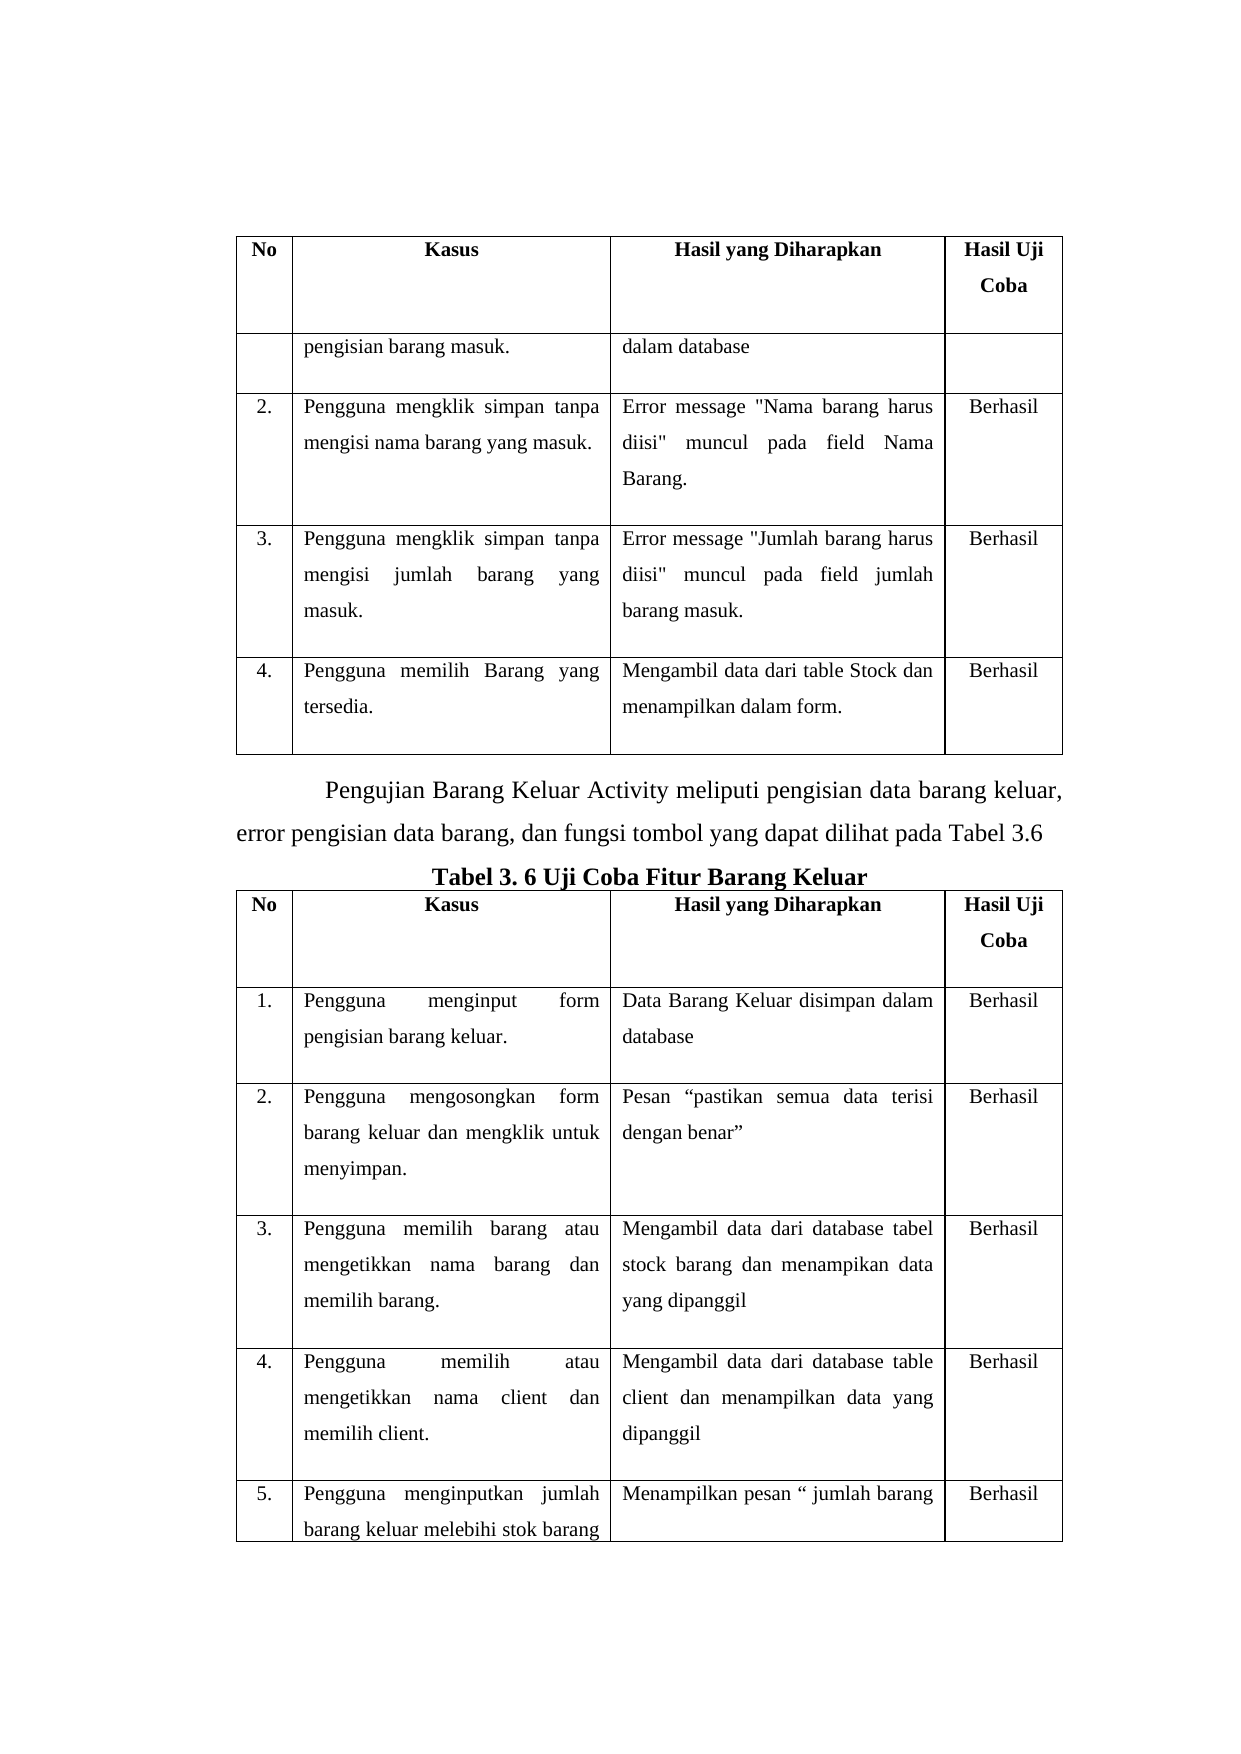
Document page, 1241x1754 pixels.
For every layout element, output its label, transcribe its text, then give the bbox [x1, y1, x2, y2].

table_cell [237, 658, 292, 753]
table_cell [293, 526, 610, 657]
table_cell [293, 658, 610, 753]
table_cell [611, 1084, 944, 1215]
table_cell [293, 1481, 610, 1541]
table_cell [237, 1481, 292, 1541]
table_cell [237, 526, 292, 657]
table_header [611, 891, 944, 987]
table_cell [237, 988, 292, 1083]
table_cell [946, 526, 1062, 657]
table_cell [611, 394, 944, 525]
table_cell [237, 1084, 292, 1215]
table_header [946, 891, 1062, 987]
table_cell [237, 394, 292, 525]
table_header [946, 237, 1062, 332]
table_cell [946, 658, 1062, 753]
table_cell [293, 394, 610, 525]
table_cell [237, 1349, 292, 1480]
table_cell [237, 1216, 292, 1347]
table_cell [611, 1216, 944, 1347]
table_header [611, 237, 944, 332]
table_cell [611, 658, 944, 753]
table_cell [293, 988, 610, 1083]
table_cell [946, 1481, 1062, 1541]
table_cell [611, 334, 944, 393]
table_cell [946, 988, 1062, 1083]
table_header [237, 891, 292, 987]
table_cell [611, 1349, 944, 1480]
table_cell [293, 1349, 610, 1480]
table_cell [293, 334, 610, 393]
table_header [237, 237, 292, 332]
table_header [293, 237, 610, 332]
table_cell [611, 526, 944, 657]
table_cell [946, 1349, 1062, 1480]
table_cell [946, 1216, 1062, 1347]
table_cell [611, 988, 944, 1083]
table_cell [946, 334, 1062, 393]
text Pengujian Barang Keluar Activity meliputi pengisian data barang keluar, error pengisian data barang, dan fungsi tombol yang dapat dilihat pada Tabel 3.6 [236, 775, 1063, 847]
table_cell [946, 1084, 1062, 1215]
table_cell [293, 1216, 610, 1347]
text Tabel 3. 6 Uji Coba Fitur Barang Keluar [236, 862, 1063, 890]
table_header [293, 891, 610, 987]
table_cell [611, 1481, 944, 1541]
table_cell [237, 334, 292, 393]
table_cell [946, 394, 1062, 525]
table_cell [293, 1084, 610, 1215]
